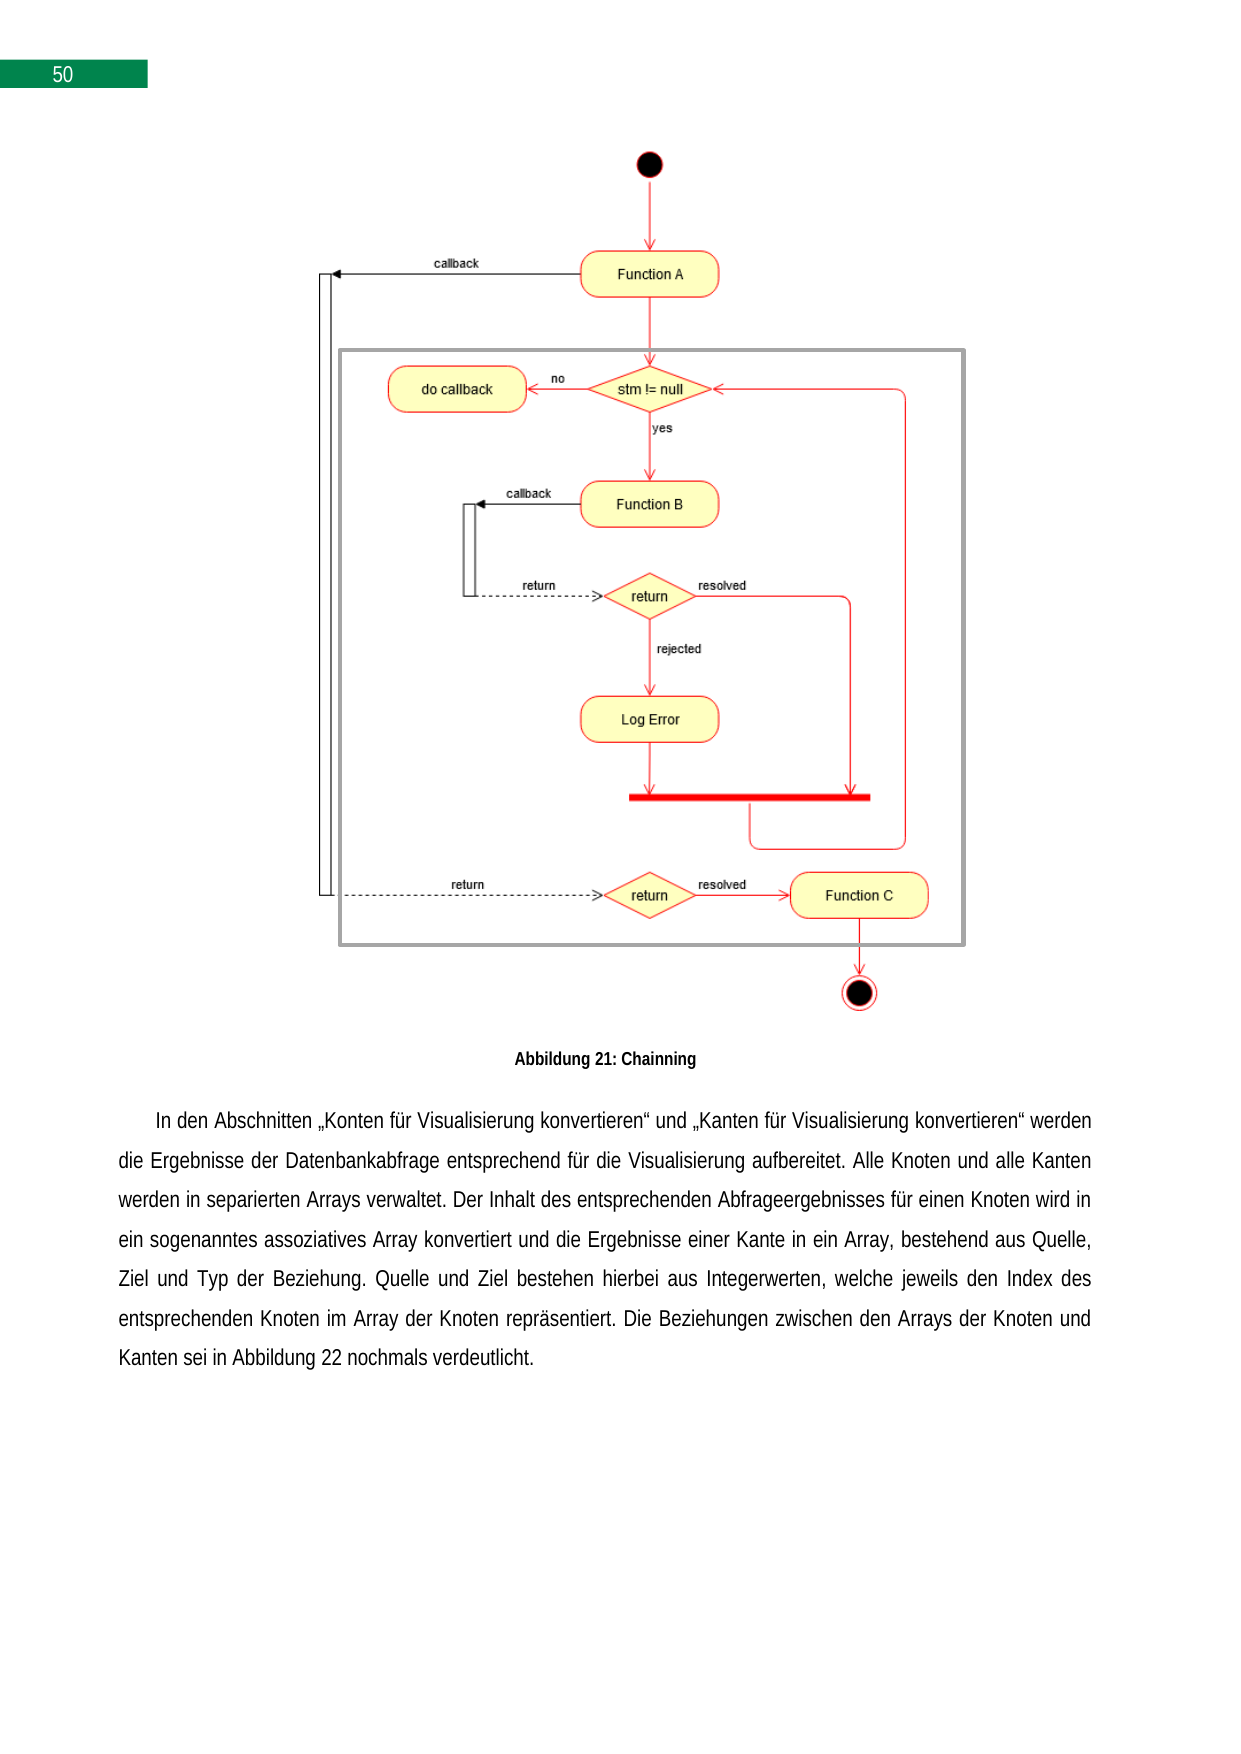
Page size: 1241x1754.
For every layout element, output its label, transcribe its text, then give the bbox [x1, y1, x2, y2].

text In den Abschnitten „Konten für Visualisierung konvertieren“ und „Kanten für Visualisierung konvertieren“ werden die Ergebnisse der Datenbankabfrage entsprechend für die Visualisierung aufbereitet. Alle Knoten und alle Kanten werden in separierten Arrays verwaltet. Der Inhalt des entsprechenden Abfrageergebnisses für einen Knoten wird in ein sogenanntes assoziatives Array konvertiert und die Ergebnisse einer Kante in ein Array, bestehend aus Quelle, Ziel und Typ der Beziehung. Quelle und Ziel bestehen hierbei aus Integerwerten, welche jeweils den Index des entsprechenden Knoten im Array der Knoten repräsentiert. Die Beziehungen zwischen den Arrays der Knoten und Kanten sei in Abbildung 22 nochmals verdeutlicht. [118, 1107, 1092, 1371]
text Abbildung 21: Chainning [133, 1048, 1078, 1070]
picture [342, 352, 929, 943]
picture [319, 147, 929, 1011]
